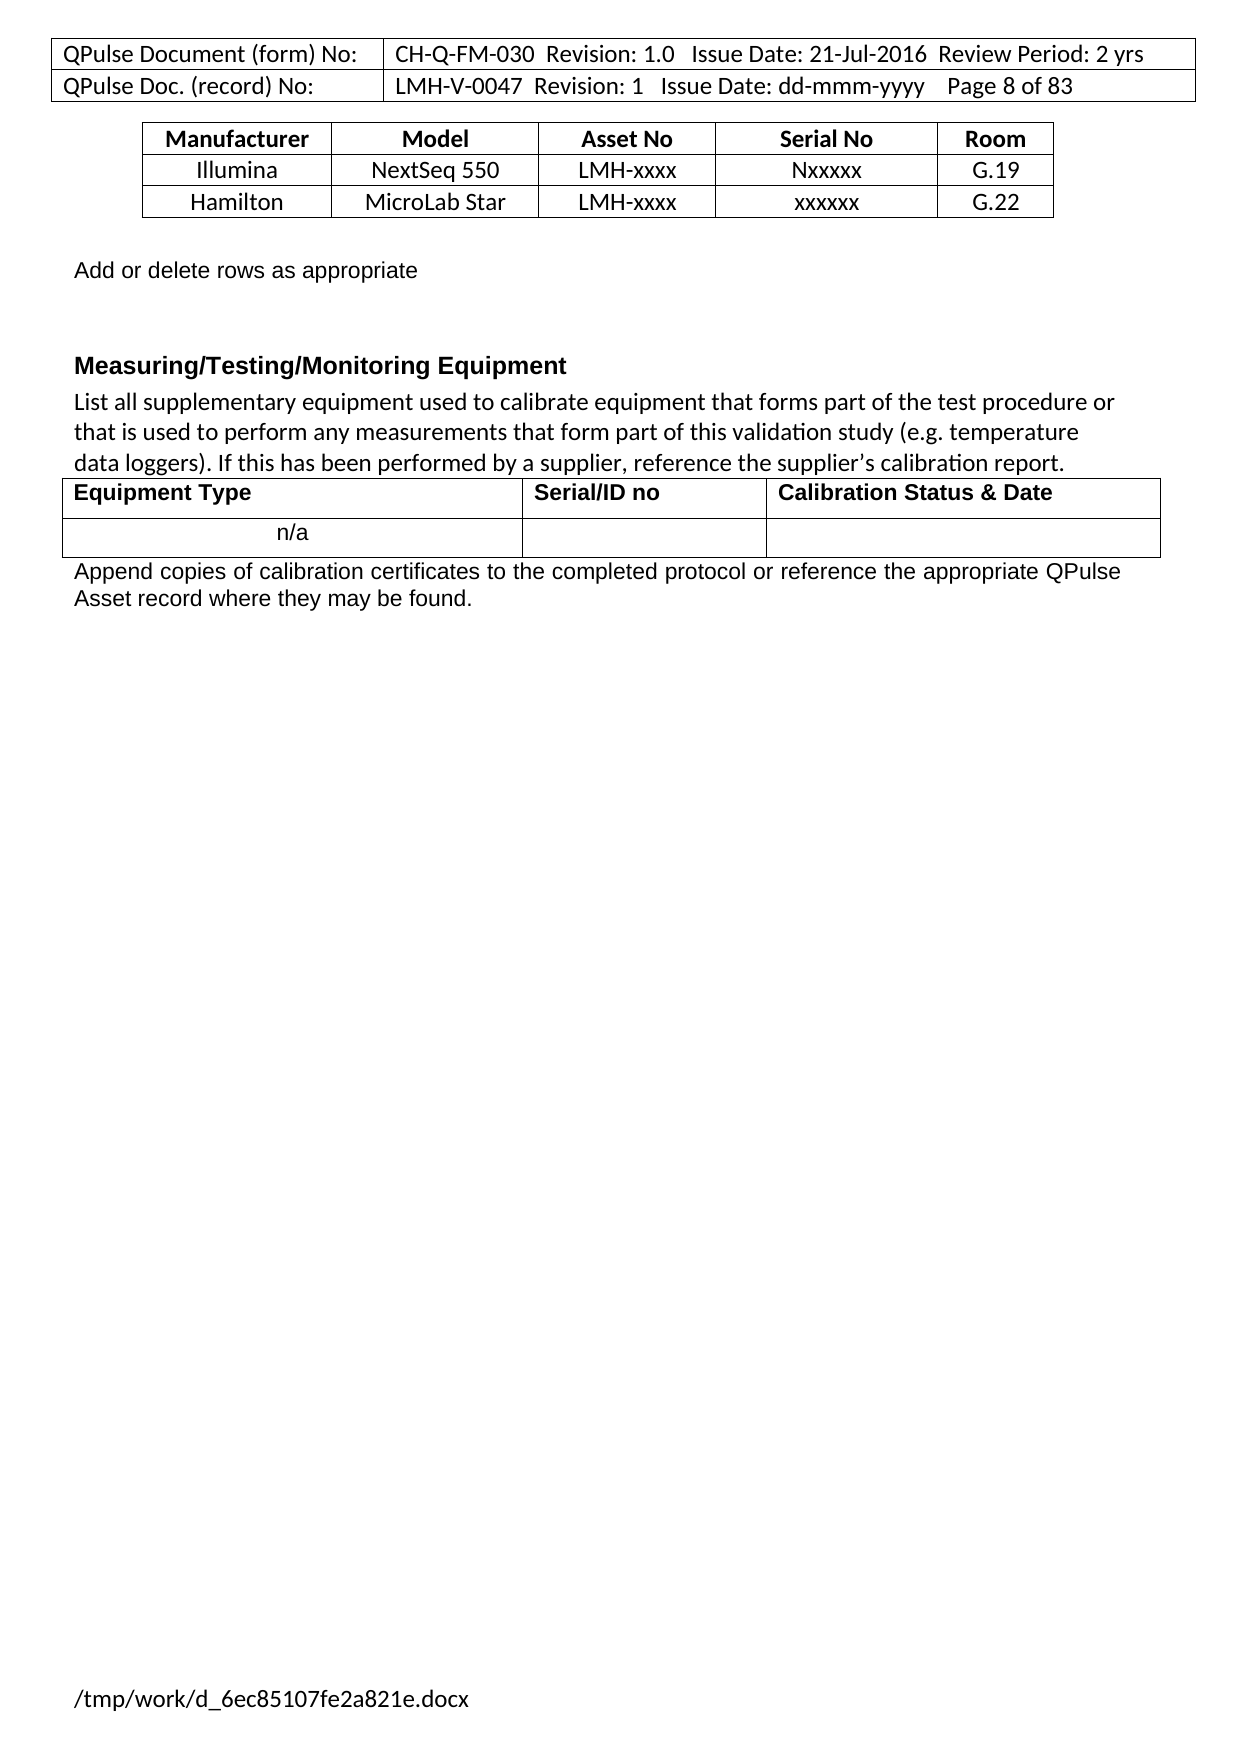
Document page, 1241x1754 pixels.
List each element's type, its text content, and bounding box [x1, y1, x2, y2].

table_cell MicroLab Star [332, 186, 538, 217]
table_cell Nxxxxx [716, 155, 937, 185]
table_cell NextSeq 550 [332, 155, 538, 185]
table_header Model [332, 123, 538, 153]
table_header Serial No [716, 123, 937, 153]
table_cell [767, 519, 1160, 557]
table_cell G.19 [938, 155, 1053, 185]
table_cell LMH-xxxx [539, 186, 715, 217]
table_cell Illumina [143, 155, 331, 185]
text List all supplementary equipment used to calibrate equipment that forms part of the test procedure or that is used to perform any measurements that form part of this validation study (e.g. temperature data loggers). If this has been performed by a supplier, reference the supplier’s calibration report. [74, 386, 1122, 477]
table_header Manufacturer [143, 123, 331, 153]
table_cell Hamilton [143, 186, 331, 217]
table_cell n/a [63, 519, 522, 557]
text Append copies of calibration certificates to the completed protocol or reference the appropriate QPulse Asset record where they may be found. [74, 558, 1122, 611]
table_header Room [938, 123, 1053, 153]
table_cell G.22 [938, 186, 1053, 217]
text Add or delete rows as appropriate [74, 257, 1122, 283]
table_header Serial/ID no [523, 479, 766, 517]
table_header Equipment Type [63, 479, 522, 517]
table_cell [523, 519, 766, 557]
table_header Asset No [539, 123, 715, 153]
table_cell xxxxxx [716, 186, 937, 217]
table_header Calibration Status & Date [767, 479, 1160, 517]
table_cell LMH-xxxx [539, 155, 715, 185]
subtitle Measuring/Testing/Monitoring Equipment [74, 351, 1122, 380]
